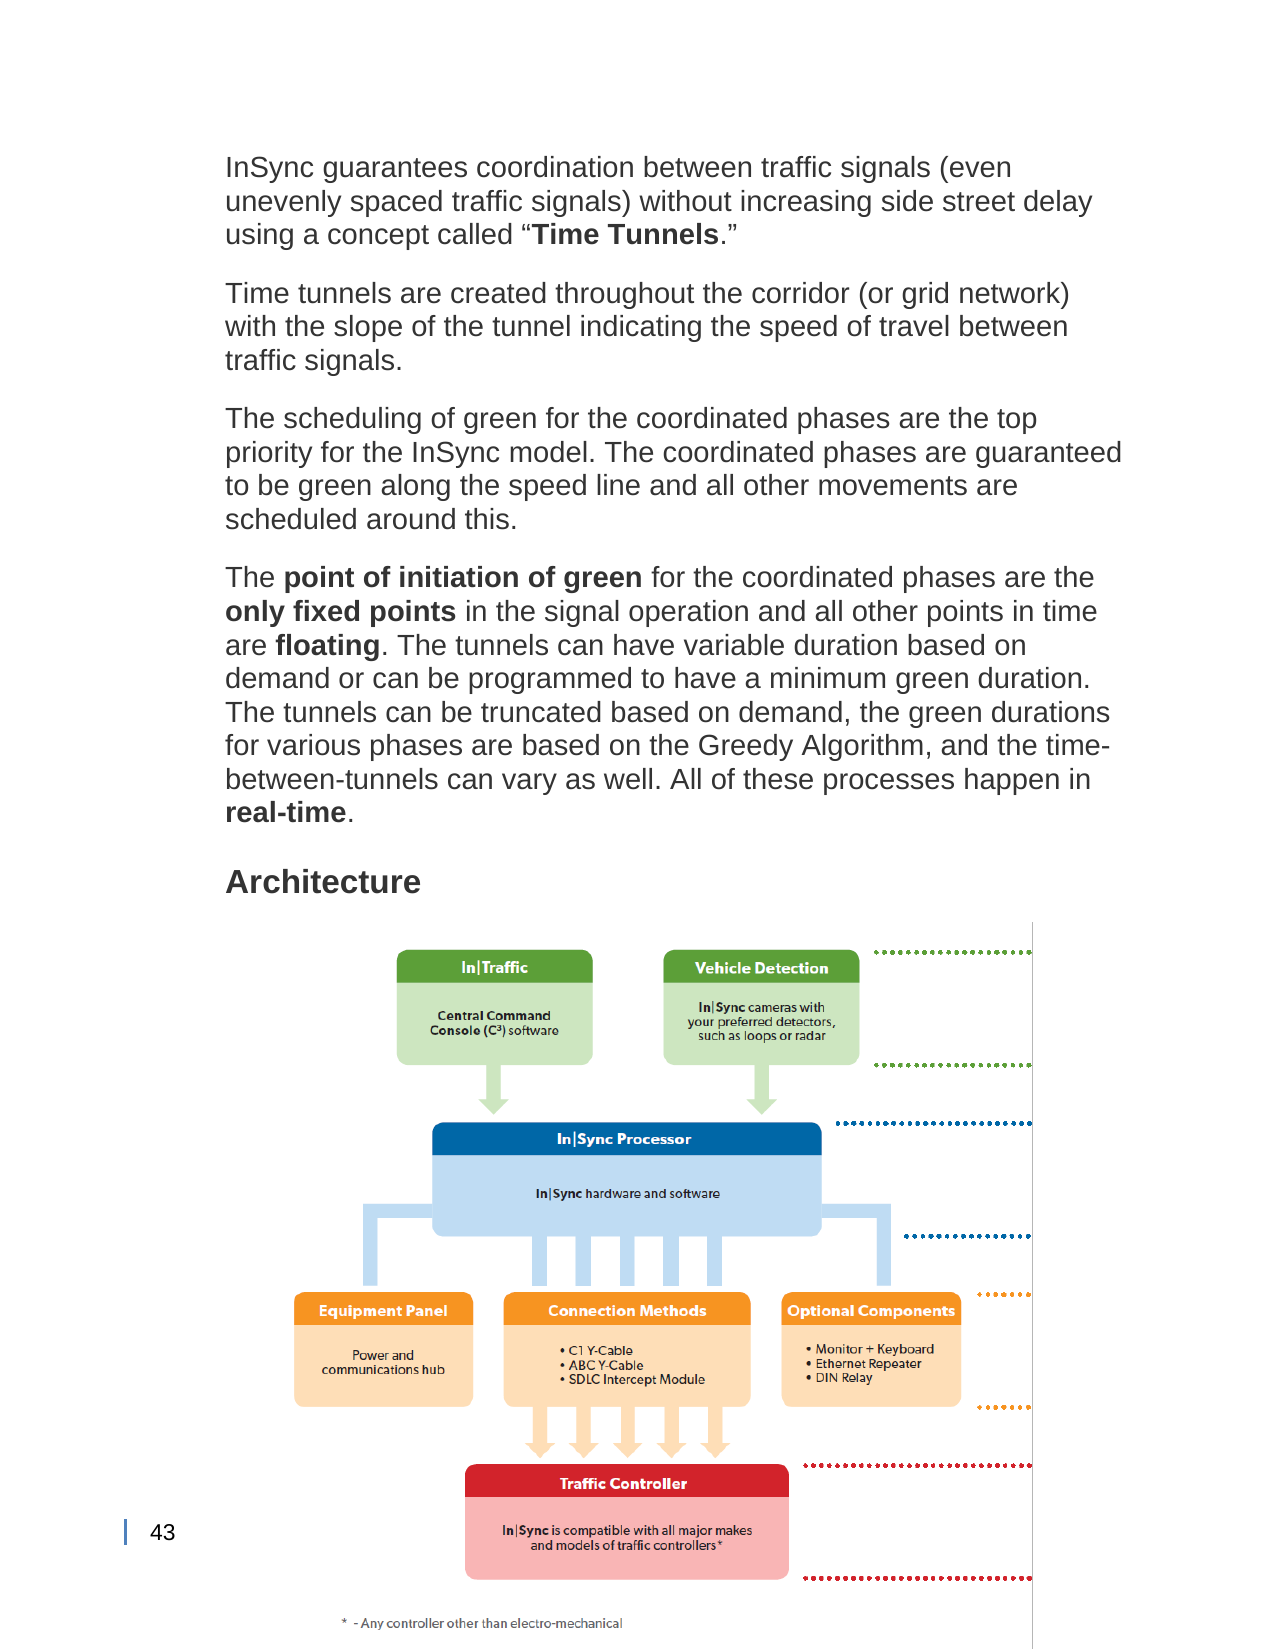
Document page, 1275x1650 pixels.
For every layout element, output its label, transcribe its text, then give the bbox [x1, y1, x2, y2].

text InSync guarantees coordination between traffic signals (even unevenly spaced traffic signals) without increasing side street delay using a concept called “Time Tunnels.” [225, 150, 1125, 251]
text The scheduling of green for the coordinated phases are the top priority for the InSync model. The coordinated phases are guaranteed to be green along the speed line and all other movements are scheduled around this. [225, 401, 1125, 535]
text The point of initiation of green for the coordinated phases are the only fixed points in the signal operation and all other points in time are floating. The tunnels can have variable duration based on demand or can be programmed to have a minimum green duration. The tunnels can be truncated based on demand, the green durations for various phases are based on the Greedy Algorithm, and the time-between-tunnels can vary as well. All of these processes happen in real-time. [225, 560, 1125, 829]
picture [242, 922, 1033, 1649]
text Architecture [150, 862, 1125, 901]
text Time tunnels are created throughout the corridor (or grid network) with the slope of the tunnel indicating the speed of travel between traffic signals. [225, 276, 1125, 376]
